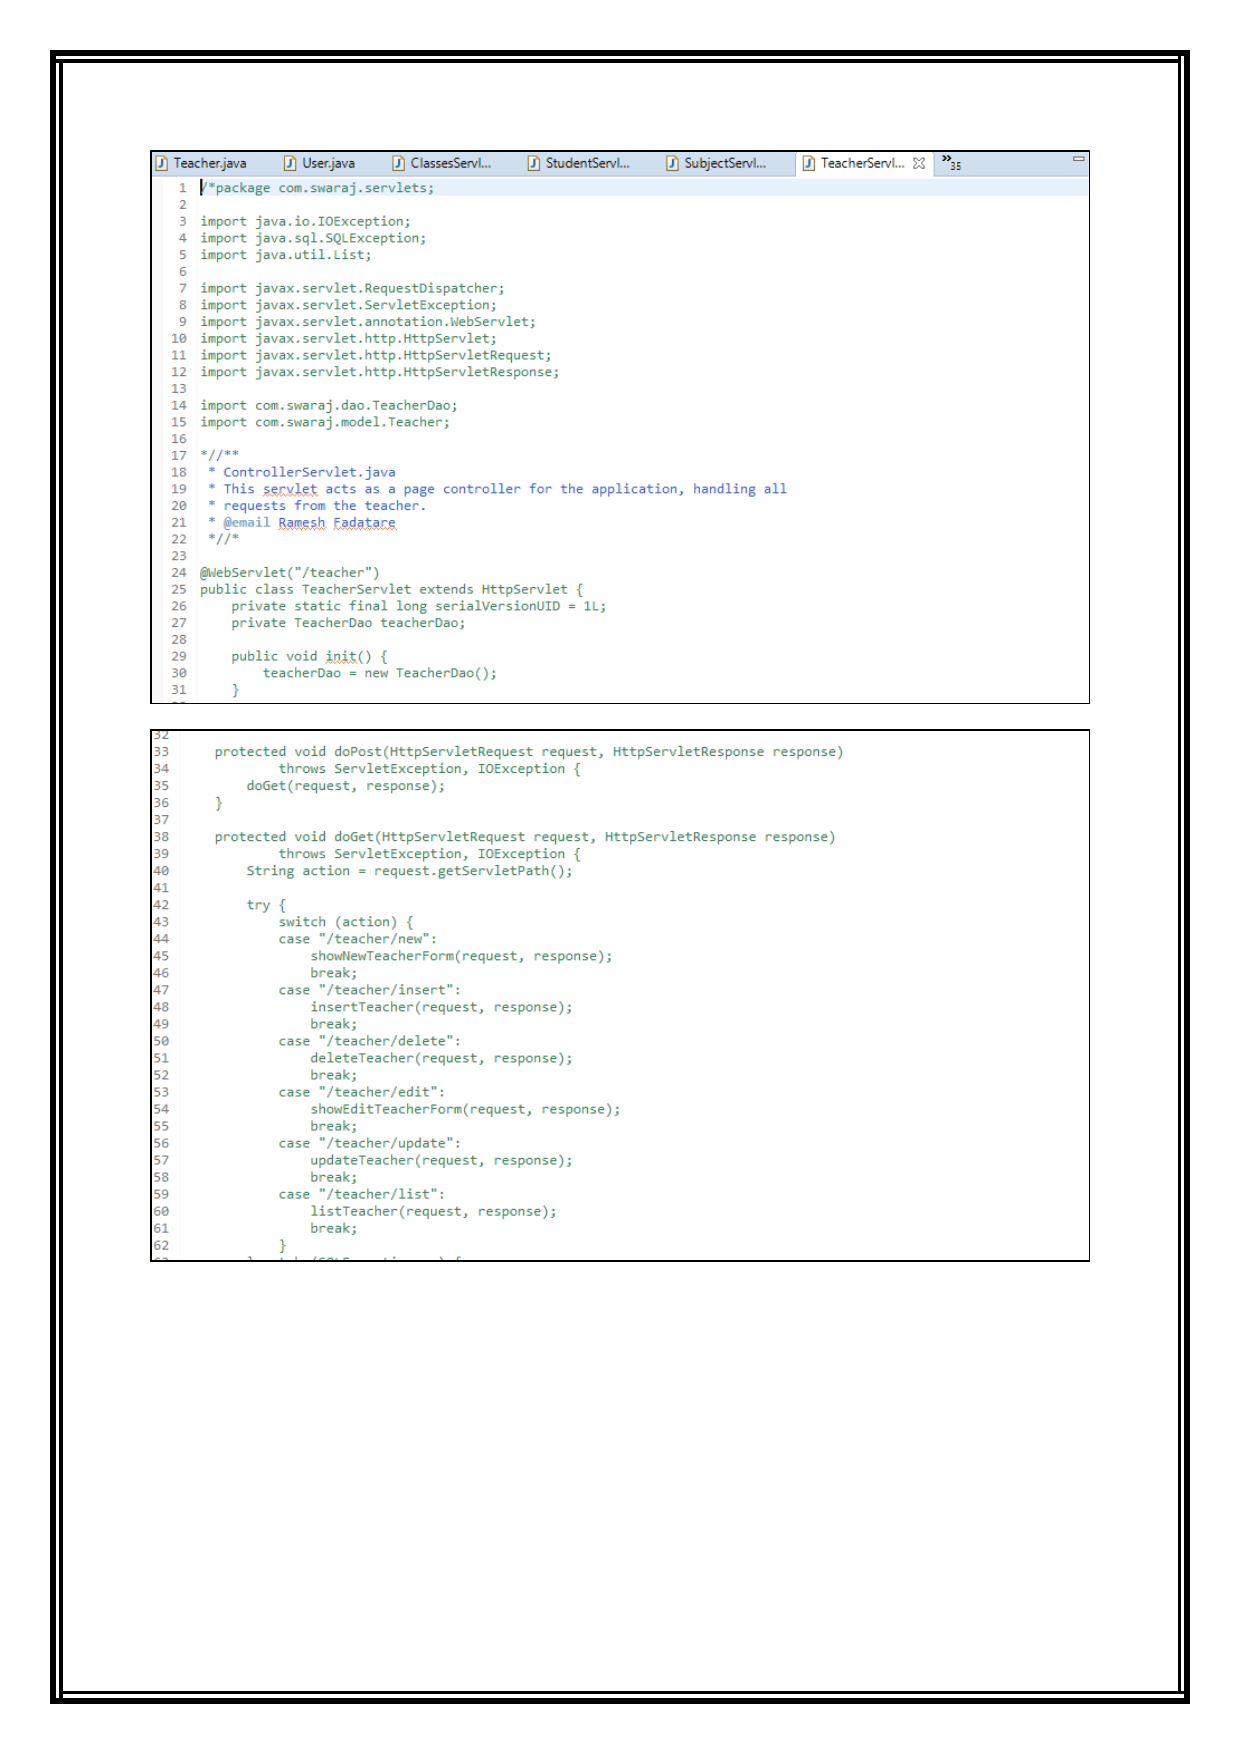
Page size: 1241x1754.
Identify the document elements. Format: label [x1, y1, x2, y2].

picture [152, 731, 1089, 1260]
picture [152, 152, 1089, 703]
